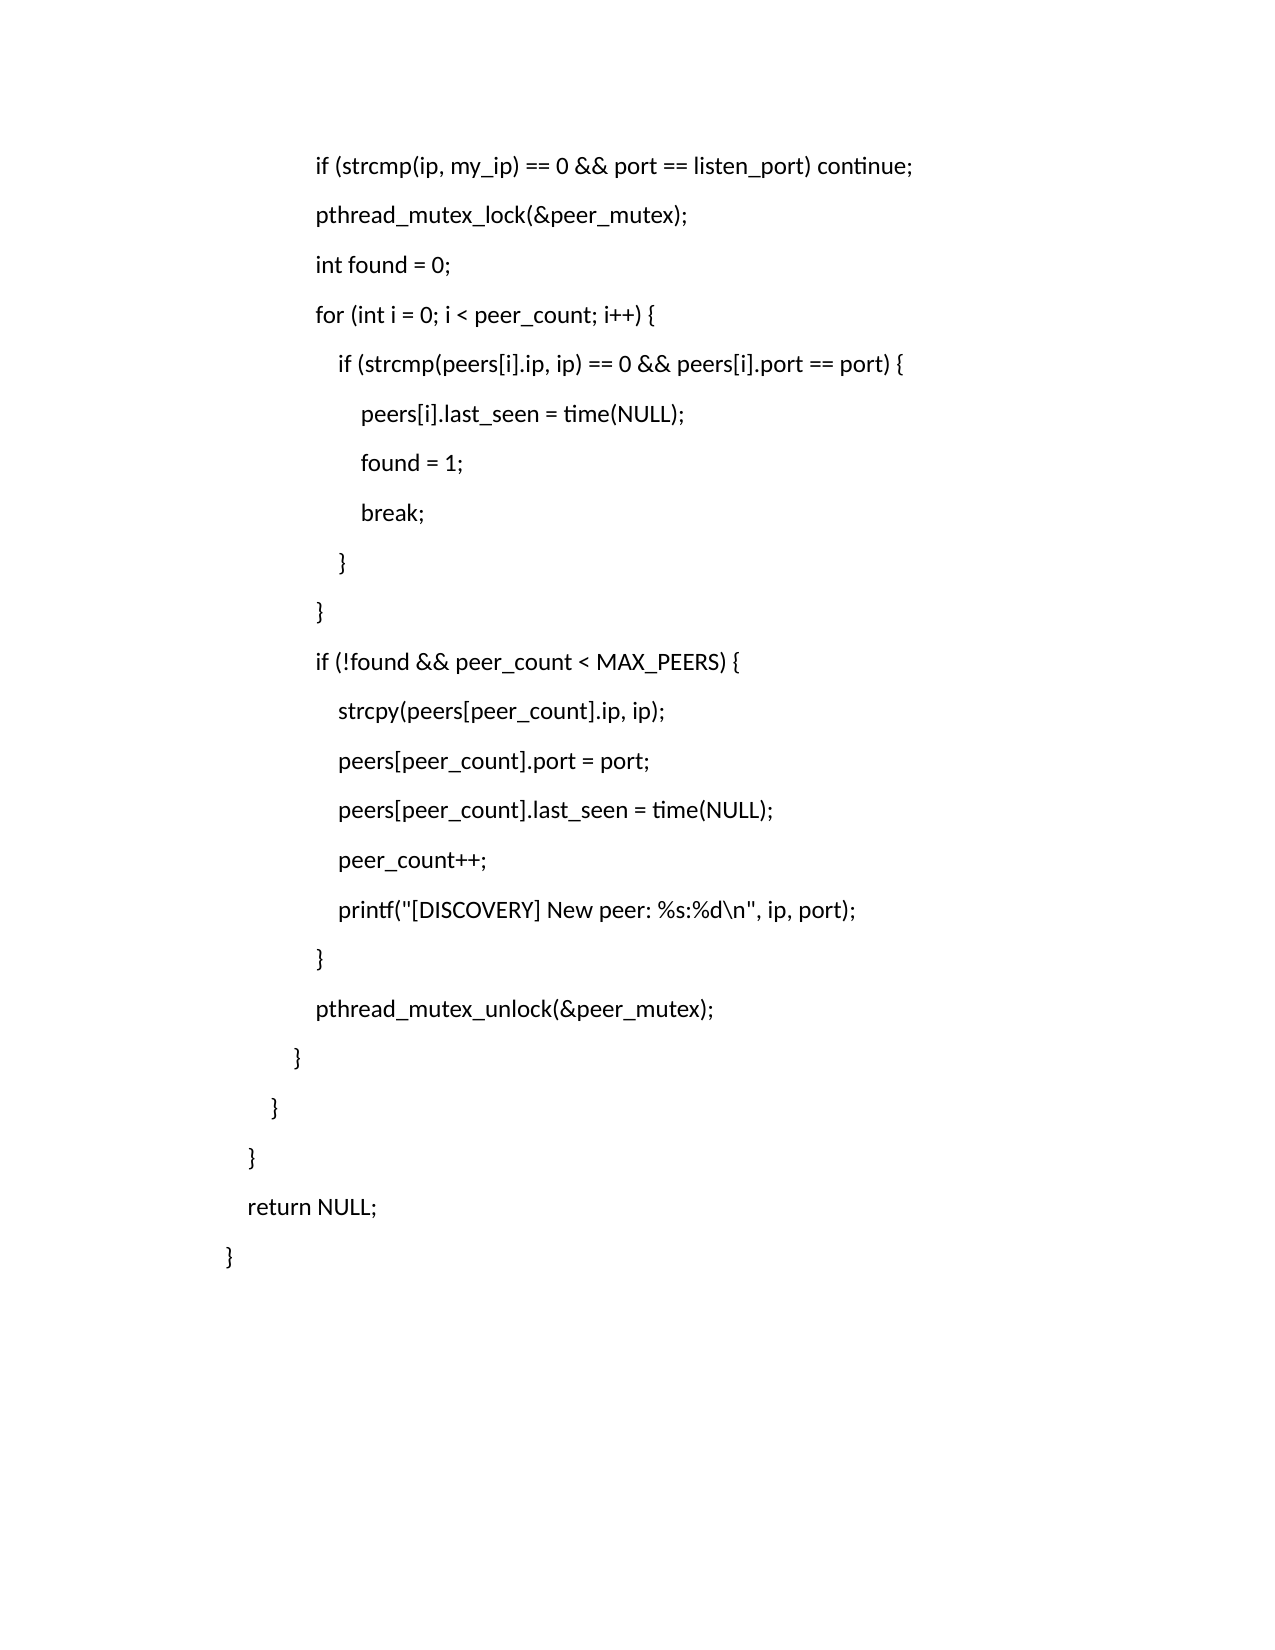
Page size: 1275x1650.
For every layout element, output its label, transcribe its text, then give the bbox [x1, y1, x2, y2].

text peers[i].last_seen = time(NULL); [225, 398, 1125, 428]
text peers[peer_count].last_seen = time(NULL); [225, 794, 1125, 825]
text } [225, 1142, 1125, 1172]
text pthread_mutex_unlock(&peer_mutex); [225, 993, 1125, 1023]
text printf("[DISCOVERY] New peer: %s:%d\n", ip, port); [225, 894, 1125, 924]
text } [225, 1092, 1125, 1123]
text if (strcmp(ip, my_ip) == 0 && port == listen_port) continue; [225, 150, 1125, 181]
text } [225, 596, 1125, 627]
text peers[peer_count].port = port; [225, 745, 1125, 776]
text if (!found && peer_count < MAX_PEERS) { [225, 646, 1125, 676]
text found = 1; [225, 447, 1125, 478]
text } [225, 1241, 1125, 1271]
text break; [225, 497, 1125, 528]
text pthread_mutex_lock(&peer_mutex); [225, 199, 1125, 230]
text return NULL; [225, 1191, 1125, 1222]
text int found = 0; [225, 249, 1125, 280]
text } [225, 1042, 1125, 1073]
text } [225, 943, 1125, 974]
text peer_count++; [225, 844, 1125, 875]
text for (int i = 0; i < peer_count; i++) { [225, 299, 1125, 329]
text } [225, 547, 1125, 577]
text strcpy(peers[peer_count].ip, ip); [225, 695, 1125, 726]
text if (strcmp(peers[i].ip, ip) == 0 && peers[i].port == port) { [225, 348, 1125, 379]
